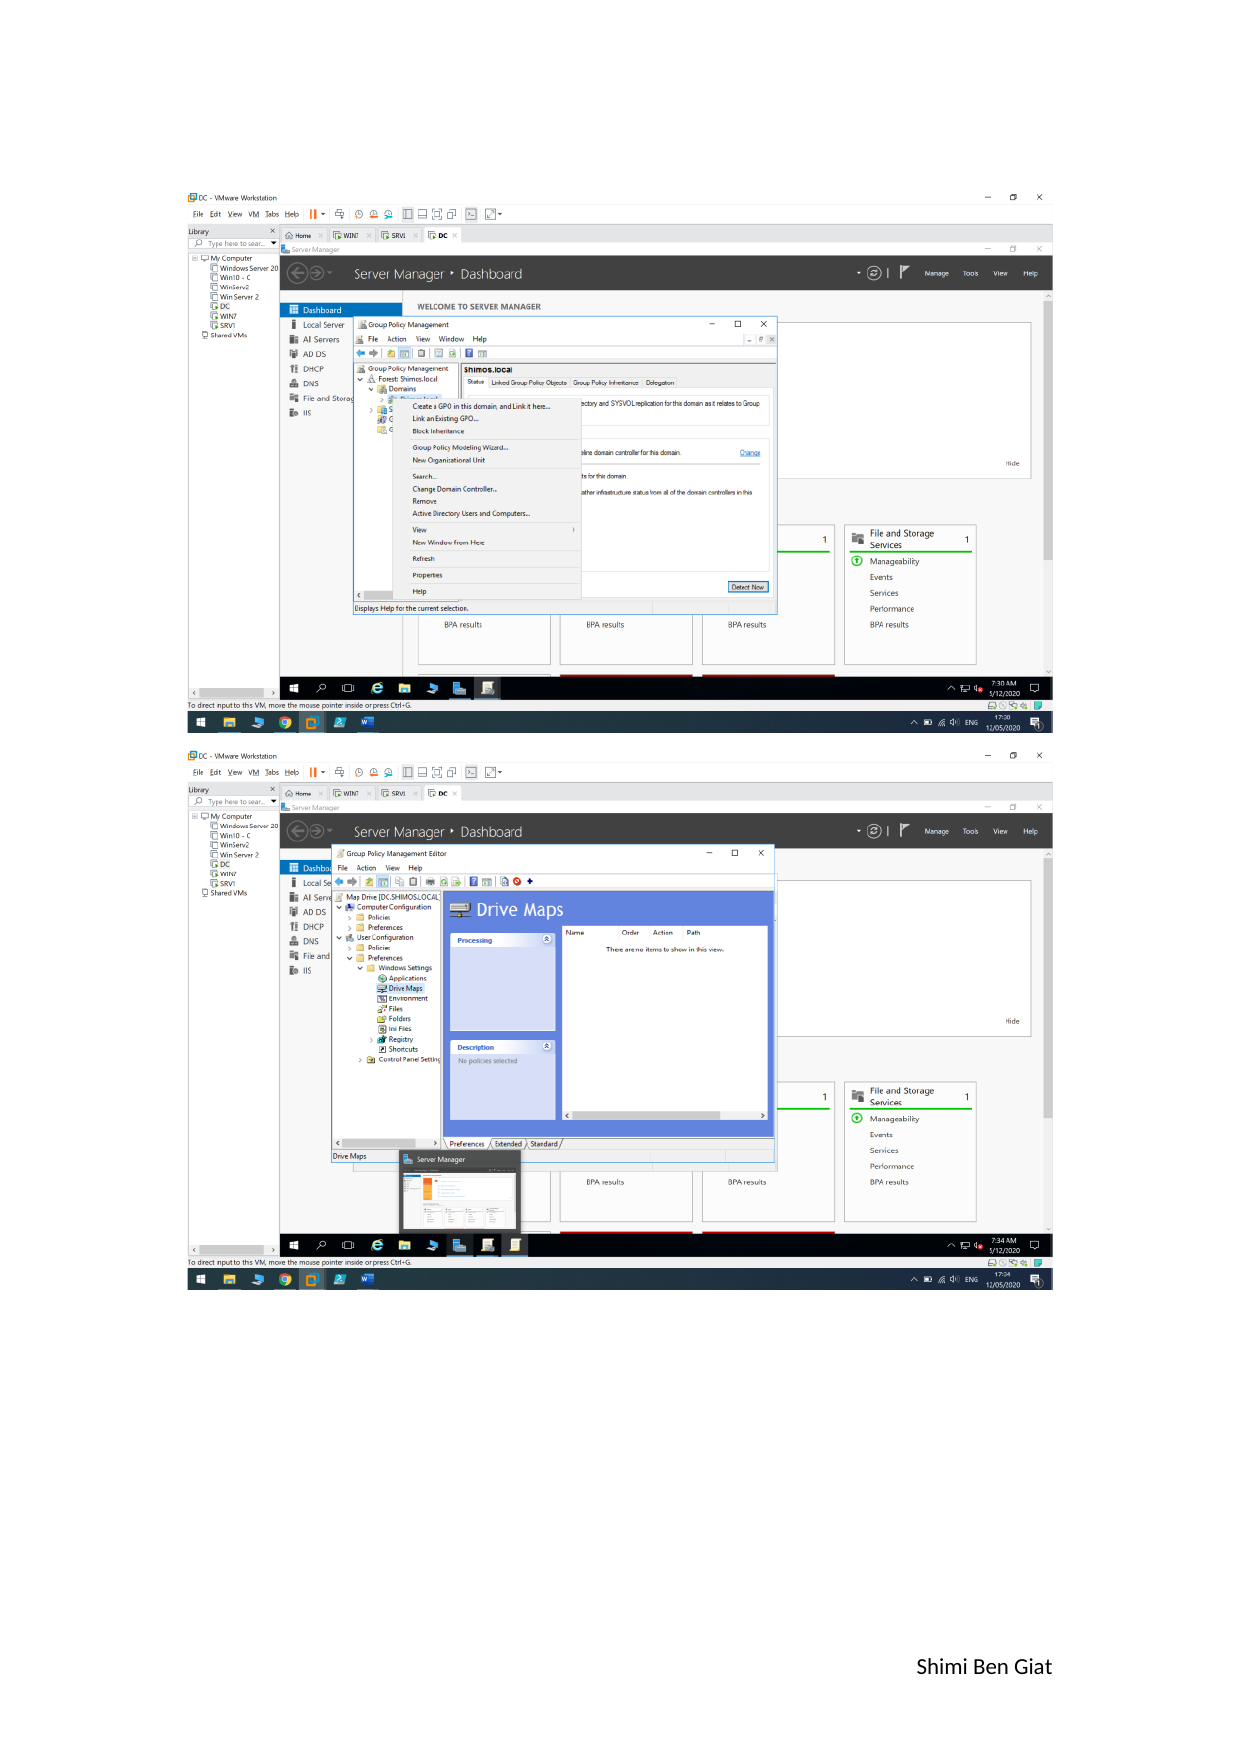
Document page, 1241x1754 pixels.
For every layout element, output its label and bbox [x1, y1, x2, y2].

picture [187, 749, 1053, 1290]
picture [187, 193, 1053, 733]
